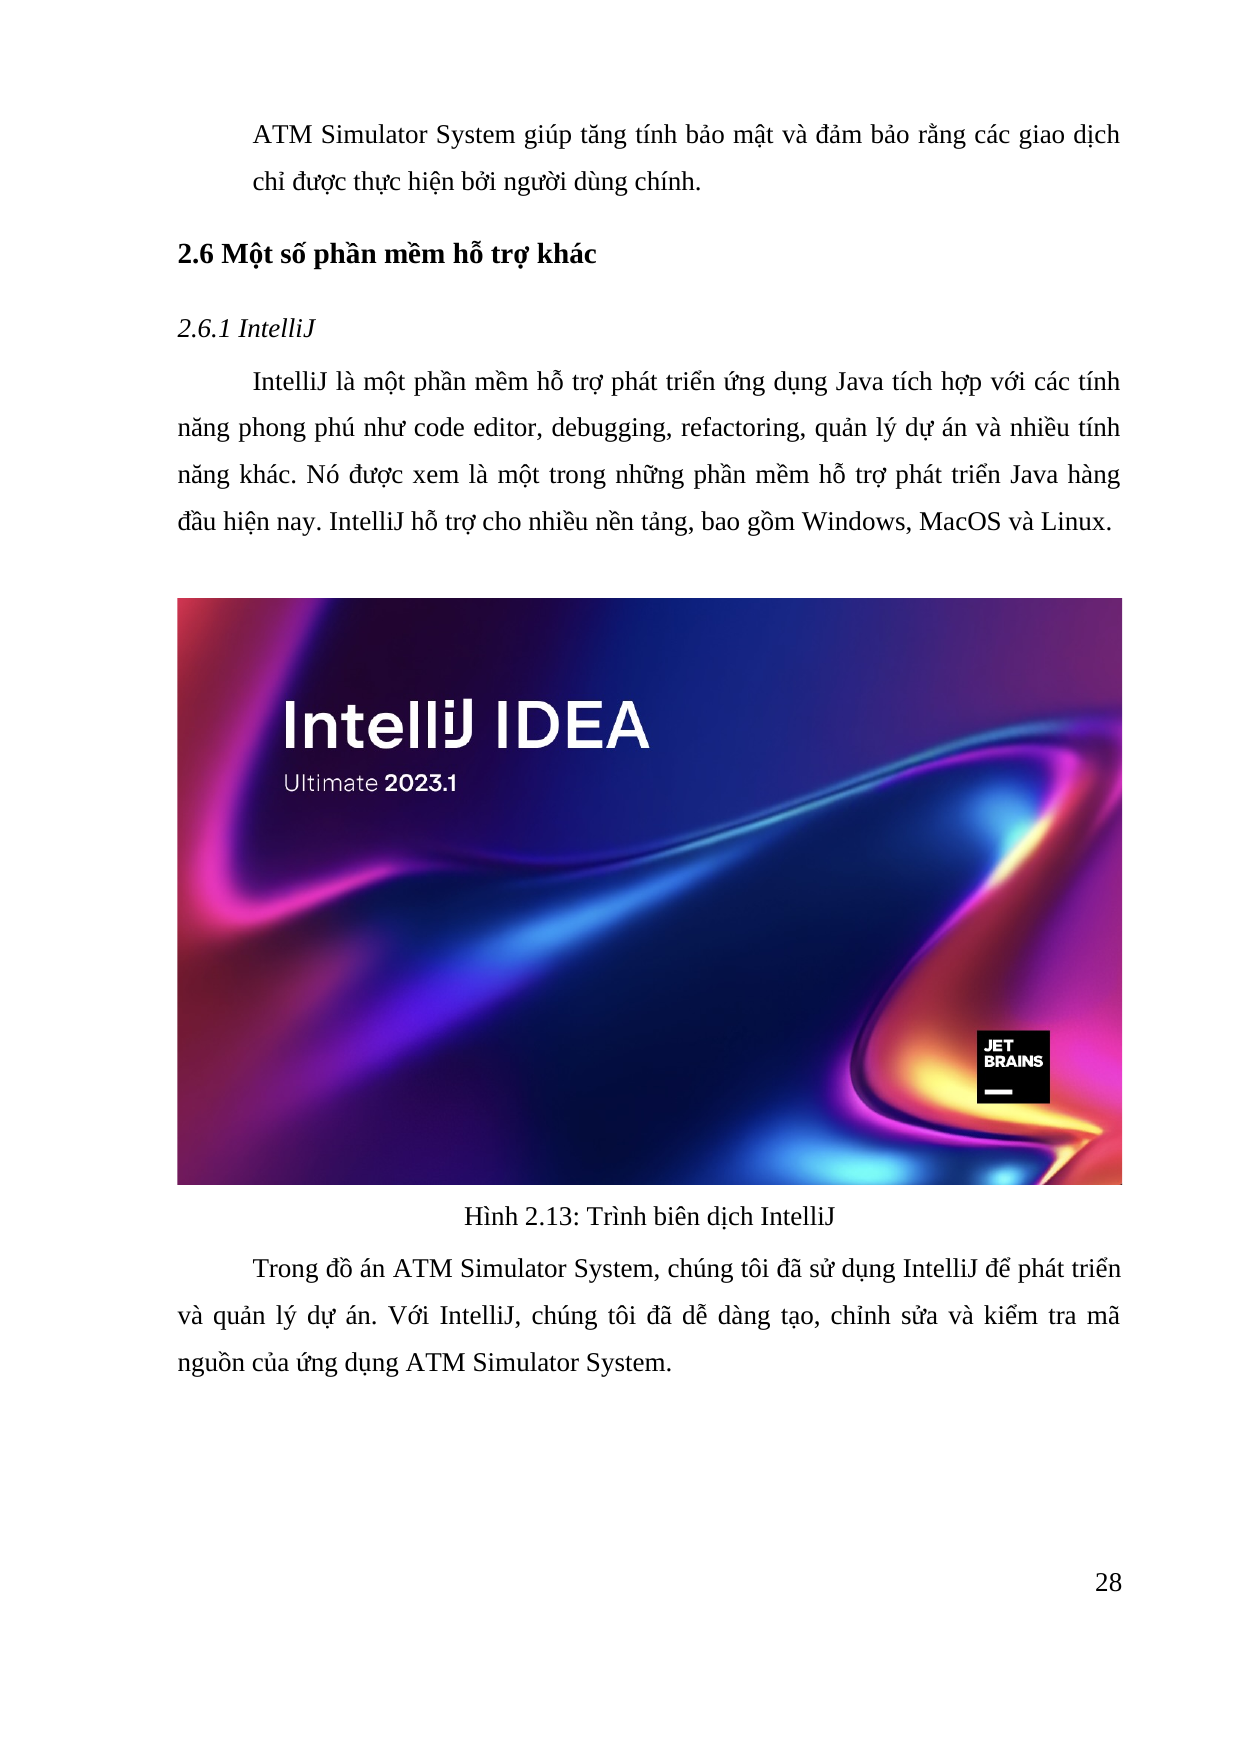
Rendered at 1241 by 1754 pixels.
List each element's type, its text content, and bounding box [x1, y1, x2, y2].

subtitle 2.6 Một số phần mềm hỗ trợ khác [177, 236, 1122, 270]
picture [177, 598, 1123, 1185]
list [215, 118, 1122, 196]
text Trong đồ án ATM Simulator System, chúng tôi đã sử dụng IntelliJ để phát triển và quản lý dự án. Với IntelliJ, chúng tôi đã dễ dàng tạo, chỉnh sửa và kiểm tra mã nguồn của ứng dụng ATM Simulator System. [177, 1252, 1122, 1377]
text IntelliJ là một phần mềm hỗ trợ phát triển ứng dụng Java tích hợp với các tính năng phong phú như code editor, debugging, refactoring, quản lý dự án và nhiều tính năng khác. Nó được xem là một trong những phần mềm hỗ trợ phát triển Java hàng đầu hiện nay. IntelliJ hỗ trợ cho nhiều nền tảng, bao gồm Windows, MacOS và Linux. [177, 365, 1122, 536]
subtitle 2.6.1 IntelliJ [177, 312, 1122, 343]
